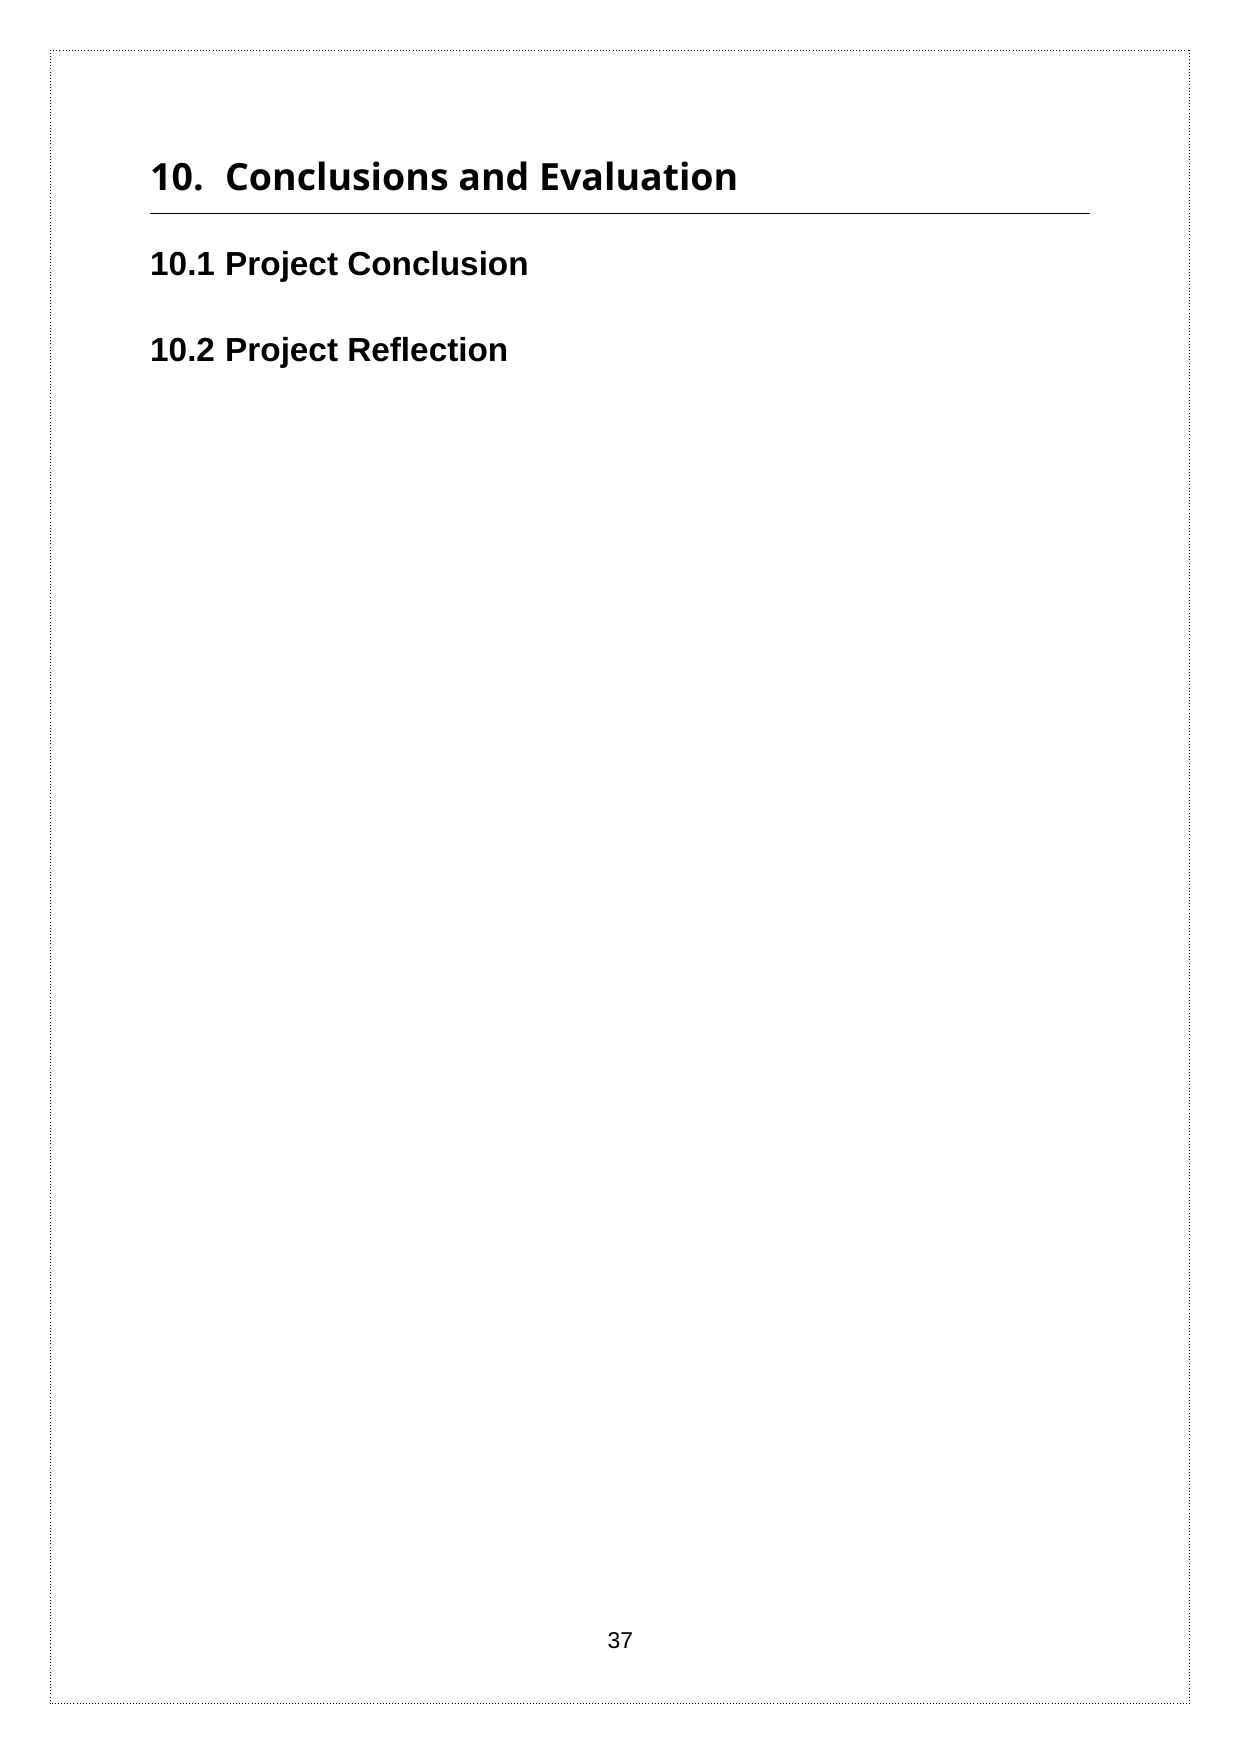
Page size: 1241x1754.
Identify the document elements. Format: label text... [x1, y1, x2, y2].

subtitle Project Conclusion [150, 244, 1090, 282]
subtitle Conclusions and Evaluation [150, 150, 1090, 213]
subtitle Project Reflection [150, 330, 1090, 369]
